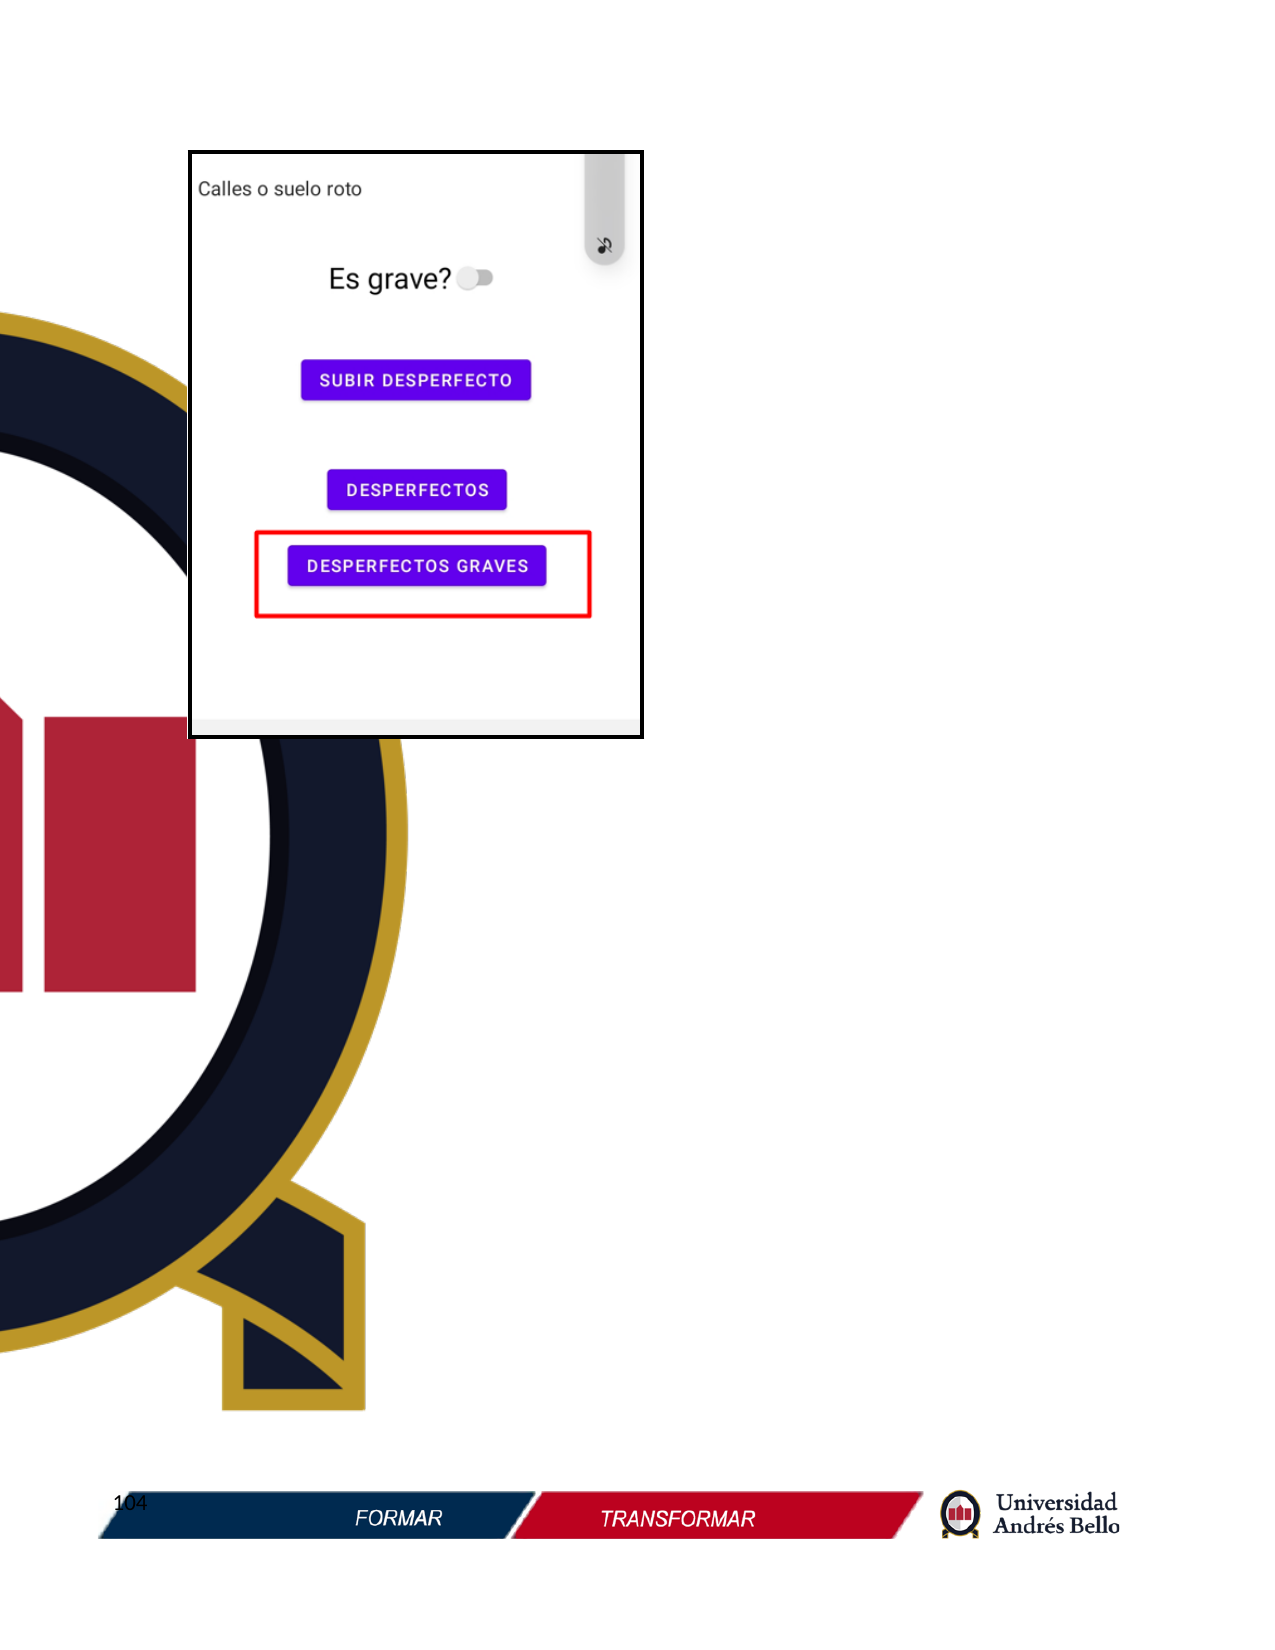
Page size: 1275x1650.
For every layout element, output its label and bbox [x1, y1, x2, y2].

picture [0, 299, 422, 1423]
picture [192, 154, 640, 735]
picture [97, 1489, 1120, 1539]
